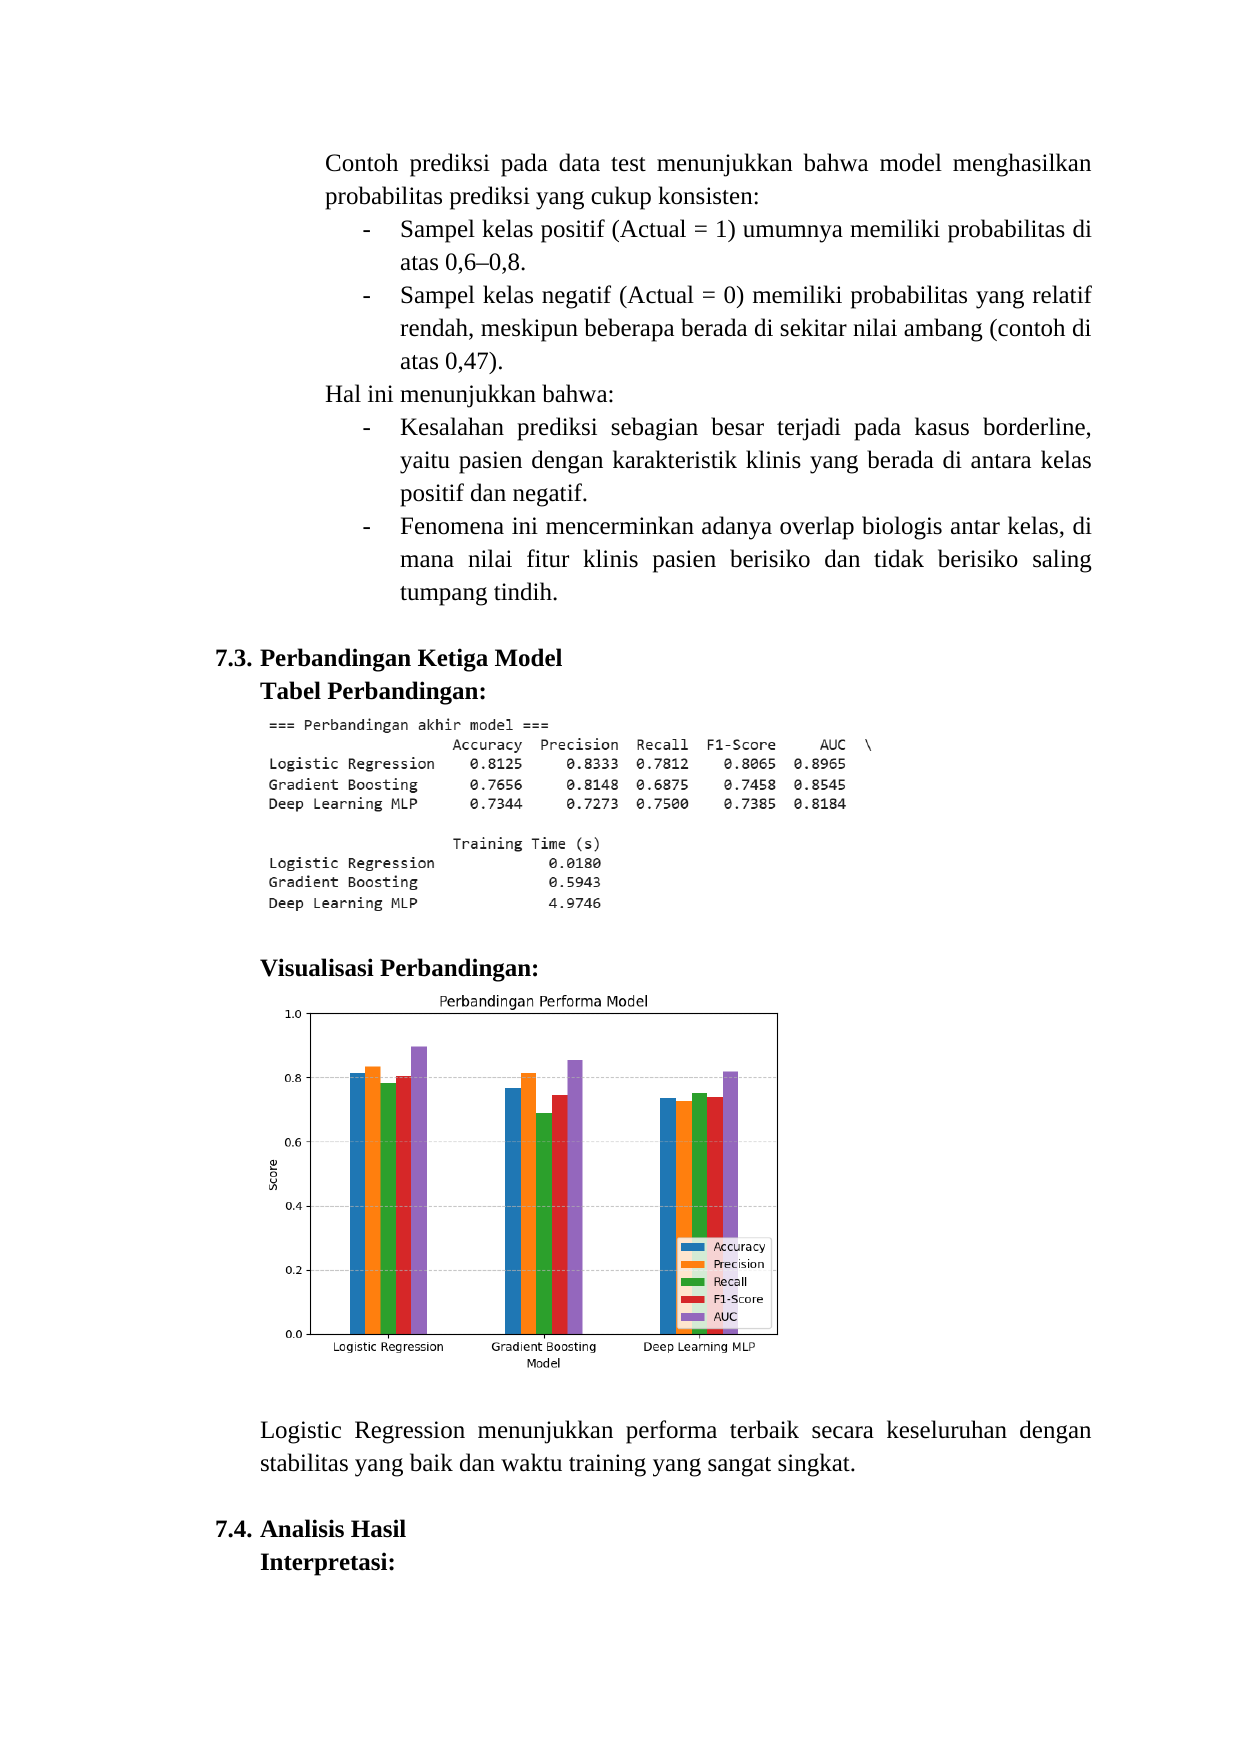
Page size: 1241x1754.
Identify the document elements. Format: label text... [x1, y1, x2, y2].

list Sampel kelas positif (Actual = 1) umumnya memiliki probabilitas di atas 0,6–0,8. [362, 214, 1092, 276]
list Tabel Perbandingan: [260, 676, 1092, 705]
list Interpretasi: [260, 1547, 1092, 1576]
list Hal ini menunjukkan bahwa: [325, 379, 1092, 408]
list Fenomena ini mencerminkan adanya overlap biologis antar kelas, di mana nilai fitur klinis pasien berisiko dan tidak berisiko saling tumpang tindih. [362, 511, 1092, 606]
list Analisis Hasil [215, 1514, 1092, 1543]
picture [259, 709, 881, 916]
list Perbandingan Ketiga Model [215, 643, 1092, 672]
picture [259, 986, 785, 1378]
list Logistic Regression menunjukkan performa terbaik secara keseluruhan dengan stabilitas yang baik dan waktu training yang sangat singkat. [260, 1415, 1092, 1477]
list Kesalahan prediksi sebagian besar terjadi pada kasus borderline, yaitu pasien dengan karakteristik klinis yang berada di antara kelas positif dan negatif. [362, 412, 1092, 507]
list Sampel kelas negatif (Actual = 0) memiliki probabilitas yang relatif rendah, meskipun beberapa berada di sekitar nilai ambang (contoh di atas 0,47). [362, 280, 1092, 374]
list Contoh prediksi pada data test menunjukkan bahwa model menghasilkan probabilitas prediksi yang cukup konsisten: [325, 148, 1092, 209]
